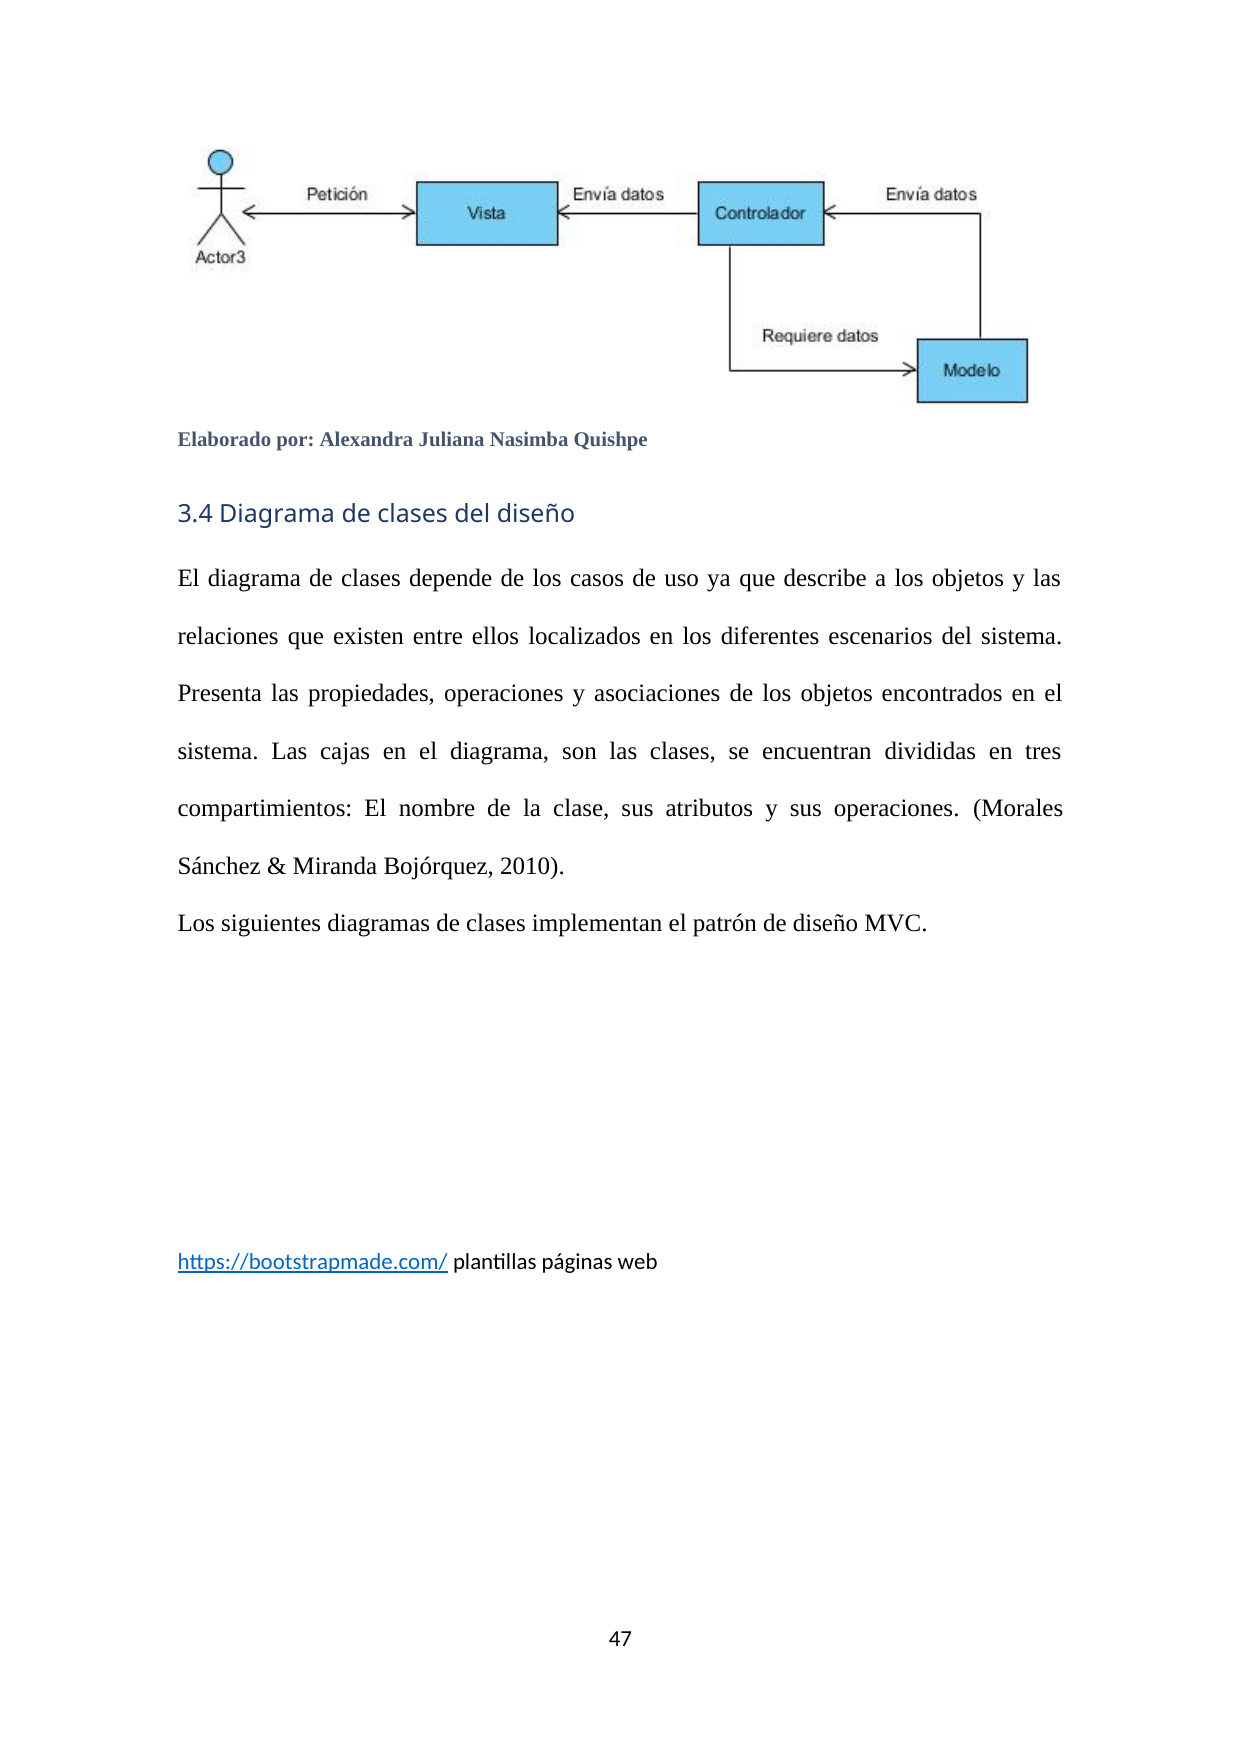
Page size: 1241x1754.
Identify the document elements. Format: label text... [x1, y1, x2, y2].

text Los siguientes diagramas de clases implementan el patrón de diseño MVC. [177, 908, 1063, 937]
text https://bootstrapmade.com/ plantillas páginas web [177, 1247, 1063, 1275]
picture [177, 147, 1033, 408]
text El diagrama de clases depende de los casos de uso ya que describe a los objetos y las relaciones que existen entre ellos localizados en los diferentes escenarios del sistema. Presenta las propiedades, operaciones y asociaciones de los objetos encontrados en el sistema. Las cajas en el diagrama, son las clases, se encuentran divididas en tres compartimientos: El nombre de la clase, sus atributos y sus operaciones. . [177, 563, 1063, 880]
text Elaborado por: Alexandra Juliana Nasimba Quishpe [177, 426, 1063, 451]
subtitle 3.4 Diagrama de clases del diseño [177, 495, 1063, 529]
